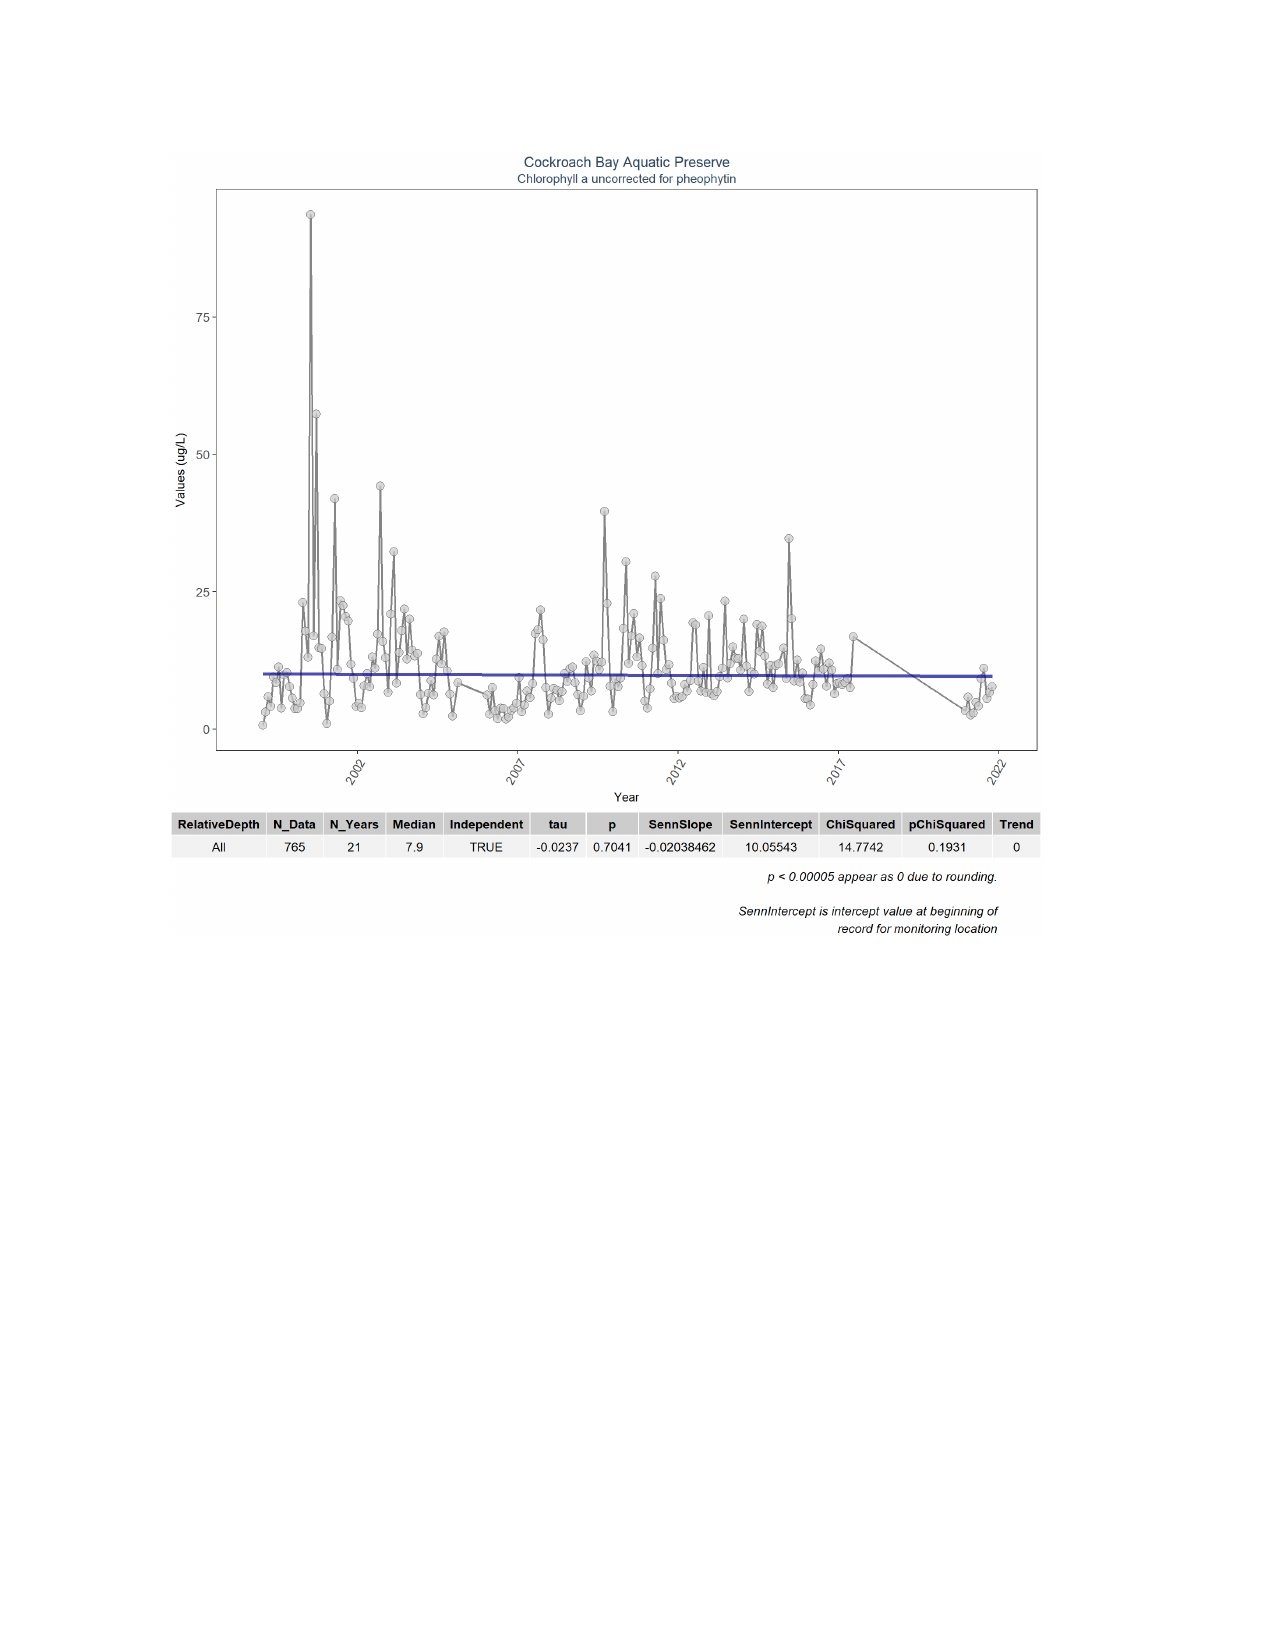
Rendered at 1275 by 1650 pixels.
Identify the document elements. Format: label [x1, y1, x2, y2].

picture [168, 150, 1044, 938]
